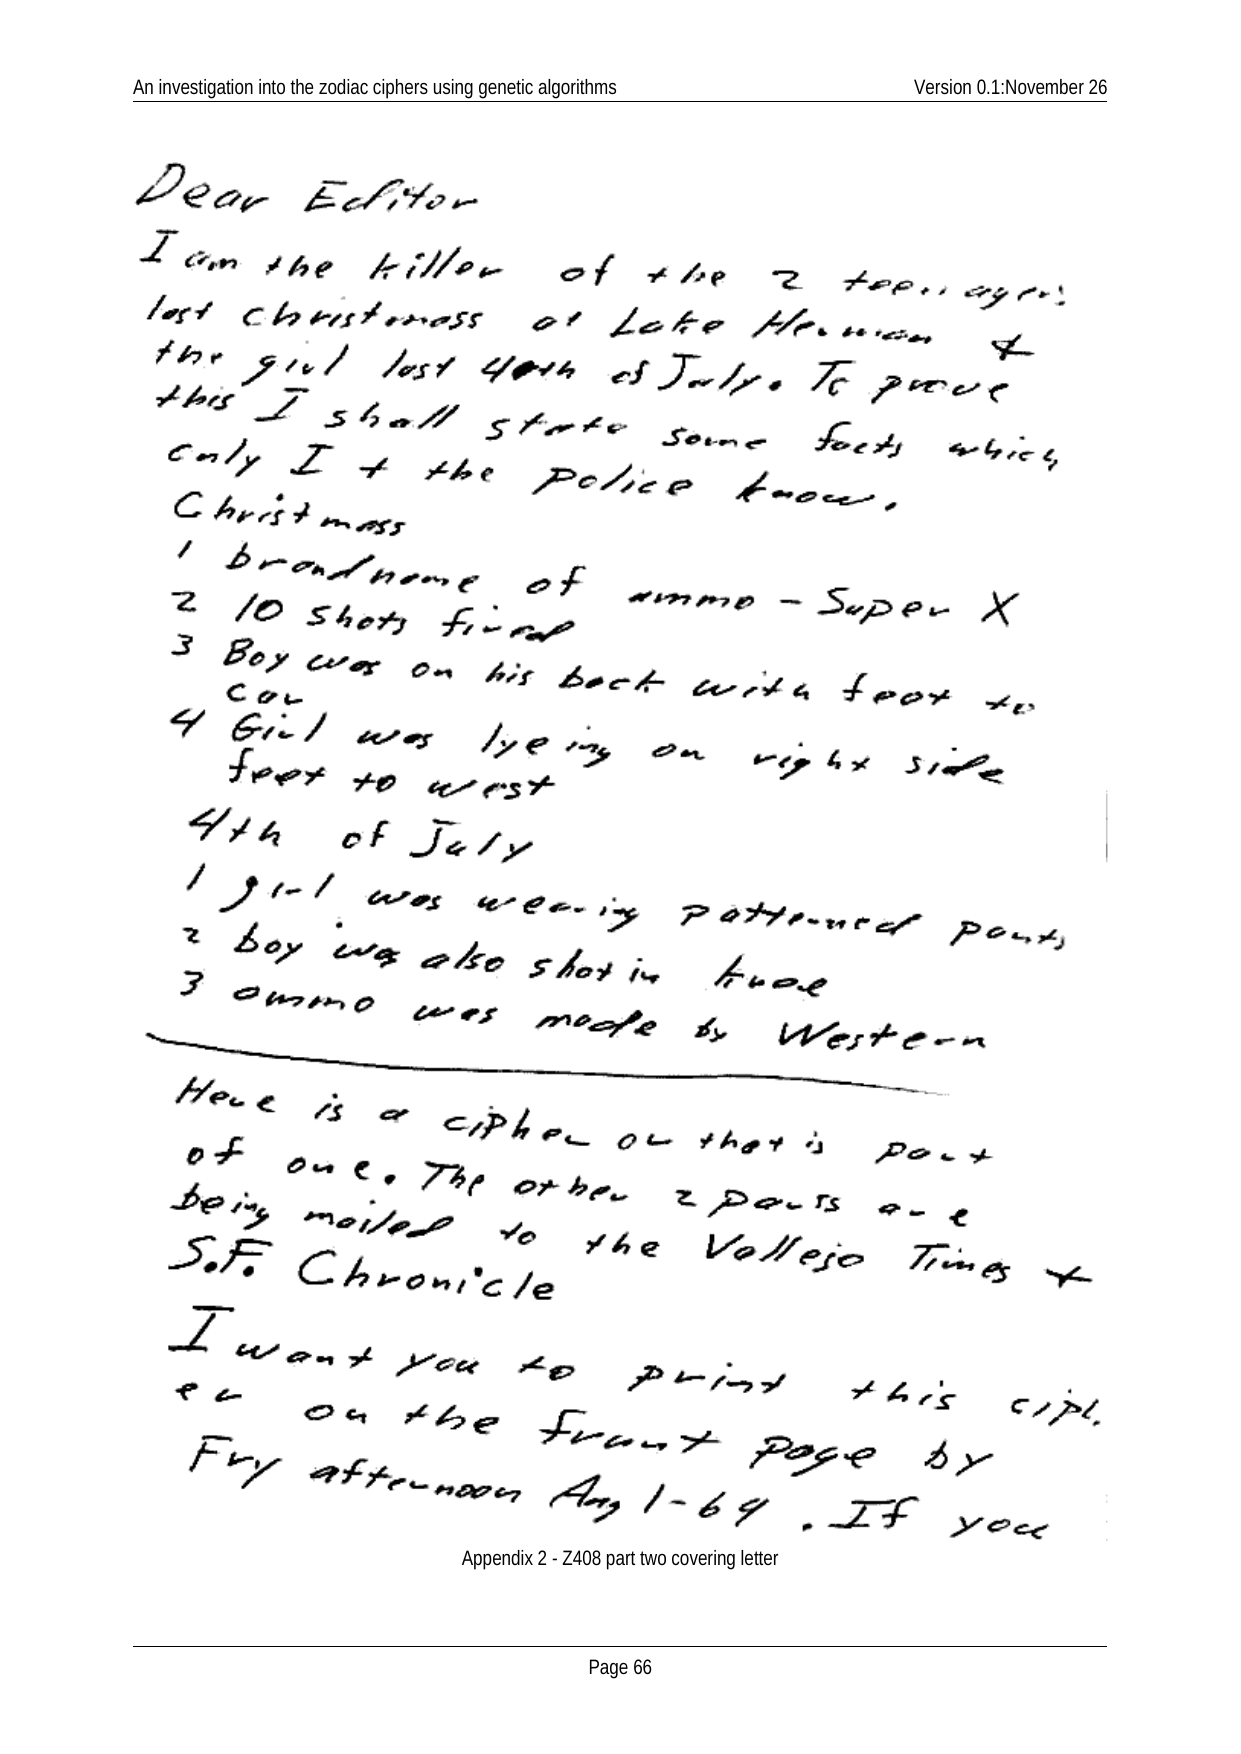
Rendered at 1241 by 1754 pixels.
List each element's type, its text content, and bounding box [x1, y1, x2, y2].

picture [132, 161, 1108, 1547]
